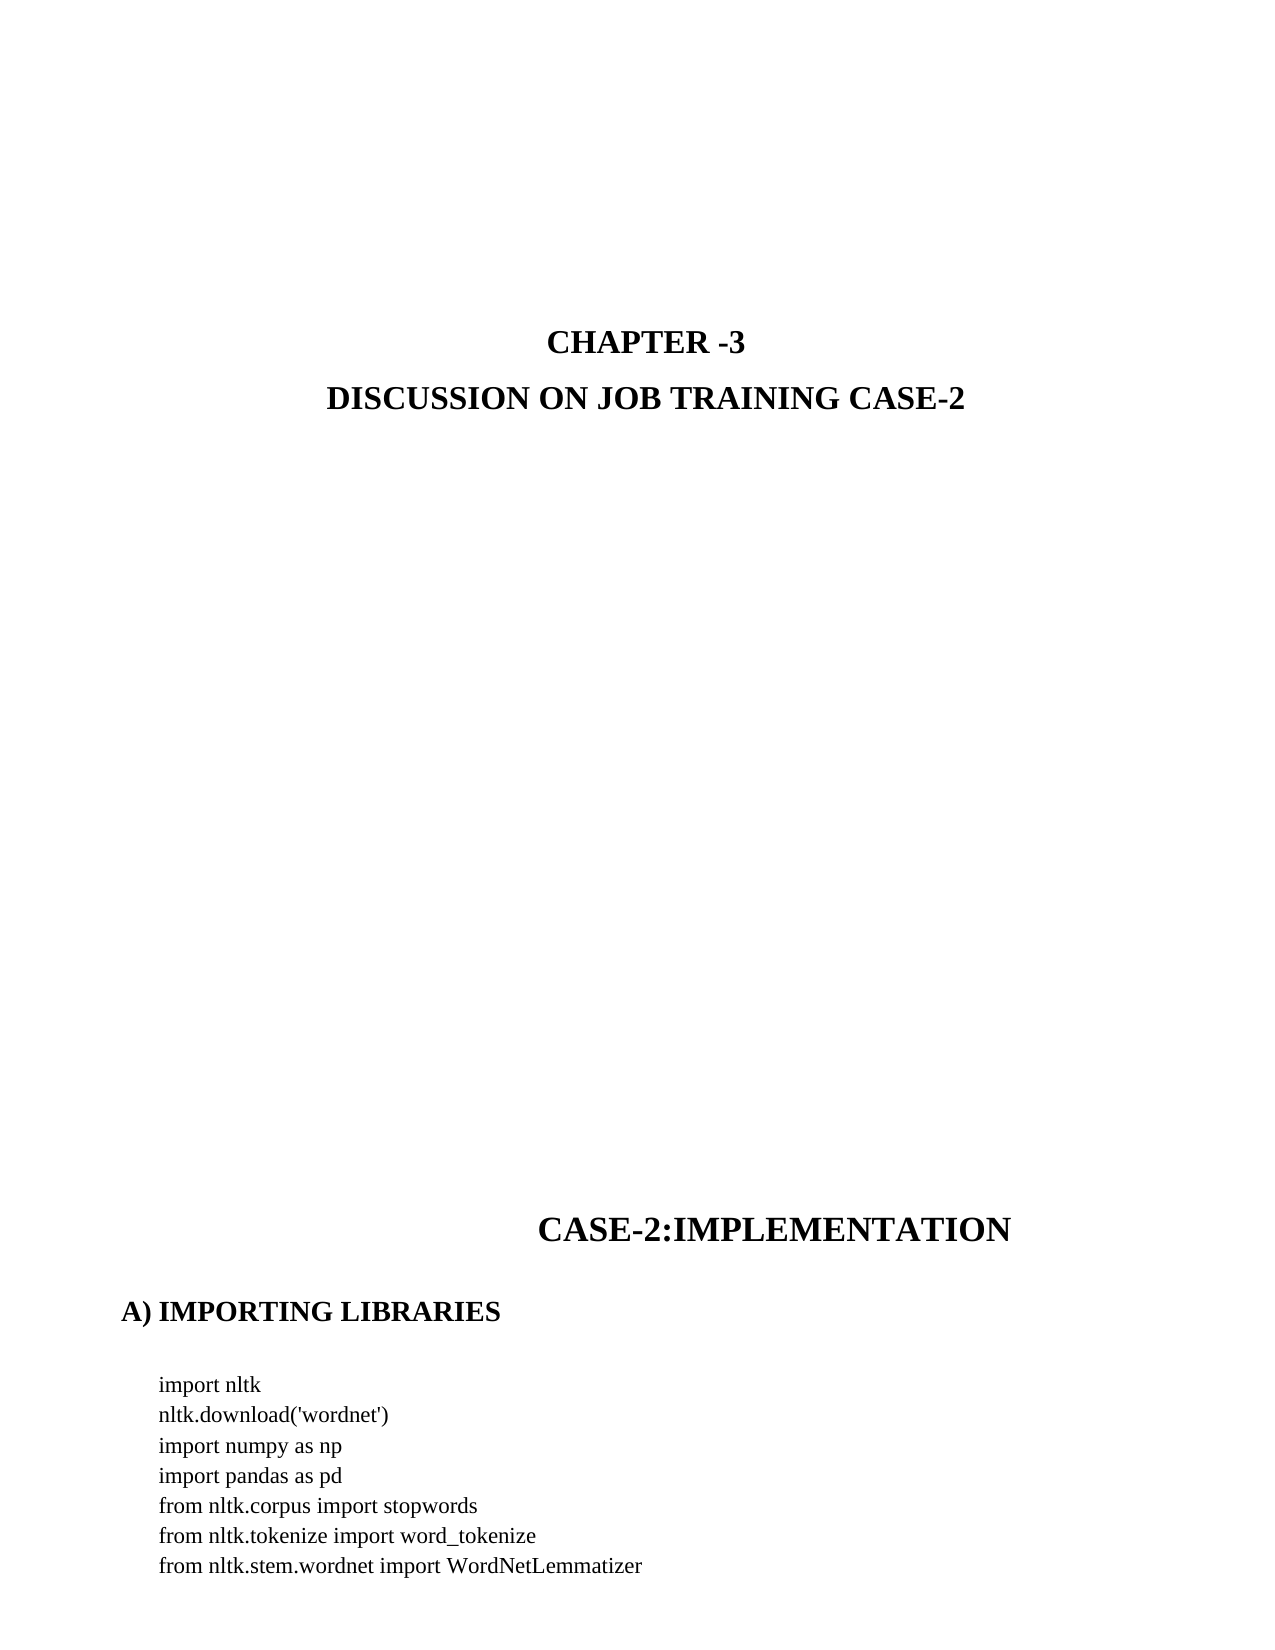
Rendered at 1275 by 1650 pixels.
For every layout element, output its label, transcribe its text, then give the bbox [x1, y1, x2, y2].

list from nltk.tokenize import word_tokenize [158, 1522, 1208, 1549]
subtitle CHAPTER -3 [83, 322, 1208, 360]
list import numpy as np [158, 1432, 1208, 1458]
text DISCUSSION ON JOB TRAINING CASE-2 [83, 378, 1208, 417]
list from nltk.stem.wordnet import WordNetLemmatizer [158, 1553, 1208, 1579]
list import pandas as pd [158, 1462, 1208, 1488]
list from nltk.corpus import stopwords [158, 1492, 1208, 1518]
subtitle CASE-2:IMPLEMENTATION [83, 1208, 1011, 1249]
list nltk.download('wordnet') [158, 1402, 1208, 1428]
list IMPORTING LIBRARIES [121, 1294, 1208, 1328]
list import nltk [158, 1371, 1208, 1398]
